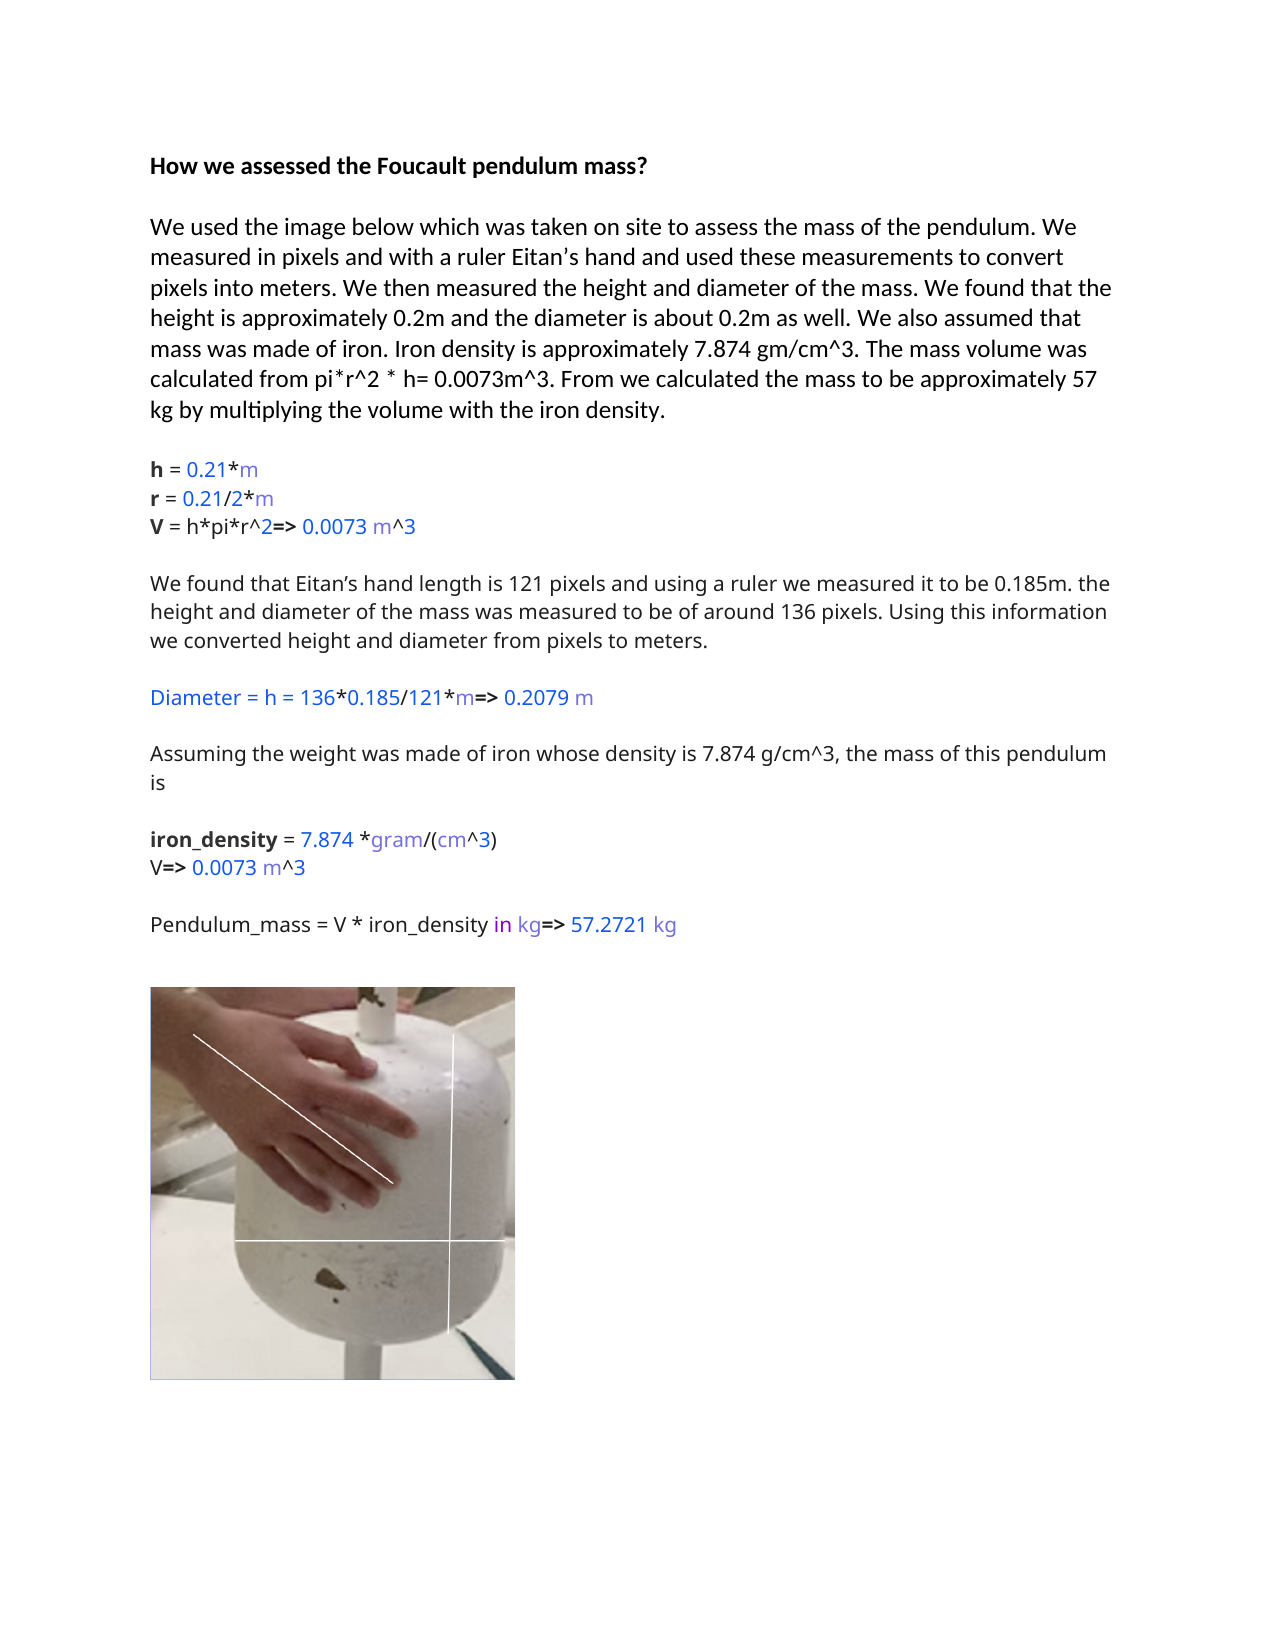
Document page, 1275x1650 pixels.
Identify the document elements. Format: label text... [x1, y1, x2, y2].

picture [150, 987, 516, 1380]
text Assuming the weight was made of iron whose density is 7.874 g/cm^3, the mass of this pendulum is [150, 739, 1125, 796]
text Diameter = h = 136*0.185/121*m=> 0.2079 m [150, 683, 1125, 711]
text How we assessed the Foucault pendulum mass? [150, 150, 1125, 181]
text h = 0.21*m [150, 455, 1125, 484]
text V=> 0.0073 m^3 [150, 853, 1125, 882]
text r = 0.21/2*m [150, 484, 1125, 512]
text V = h*pi*r^2=> 0.0073 m^3 [150, 512, 1125, 541]
text We used the image below which was taken on site to assess the mass of the pendulum. We measured in pixels and with a ruler Eitan’s hand and used these measurements to convert pixels into meters. We then measured the height and diameter of the mass. We found that the height is approximately 0.2m and the diameter is about 0.2m as well. We also assumed that mass was made of iron. Iron density is approximately 7.874 gm/cm^3. The mass volume was calculated from pi*r^2 * h= 0.0073m^3. From we calculated the mass to be approximately 57 kg by multiplying the volume with the iron density. [150, 211, 1125, 425]
text We found that Eitan’s hand length is 121 pixels and using a ruler we measured it to be 0.185m. the height and diameter of the mass was measured to be of around 136 pixels. Using this information we converted height and diameter from pixels to meters. [150, 569, 1125, 654]
text Pendulum_mass = V * iron_density in kg=> 57.2721 kg [150, 910, 1125, 939]
text iron_density = 7.874 *gram/(cm^3) [150, 825, 1125, 853]
